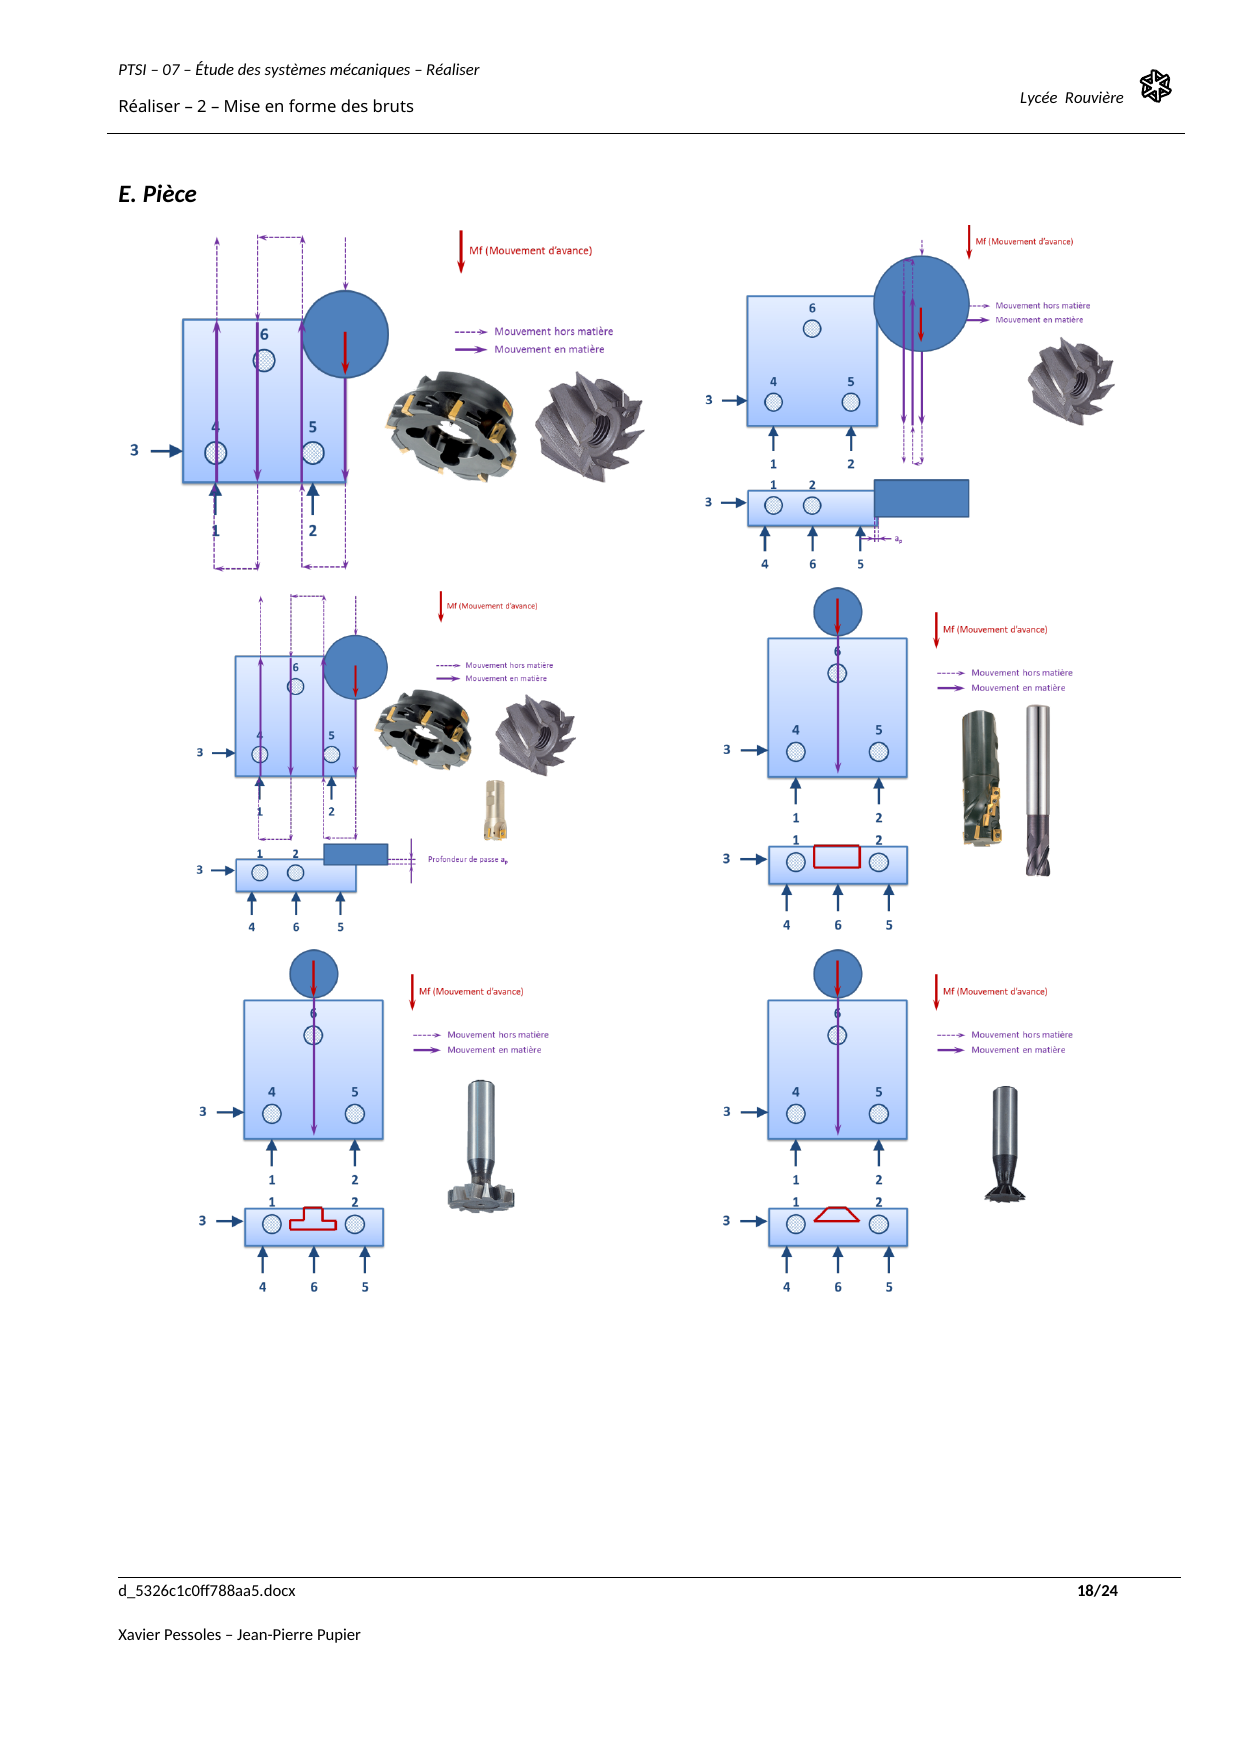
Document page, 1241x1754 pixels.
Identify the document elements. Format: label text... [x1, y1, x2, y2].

picture [695, 225, 1117, 580]
picture [188, 949, 577, 1304]
table_cell [107, 950, 658, 1312]
table_header [107, 225, 658, 587]
picture [712, 587, 1101, 942]
table_header [658, 225, 1154, 587]
subtitle Pièce [118, 178, 1181, 208]
table_cell [107, 588, 658, 949]
picture [187, 587, 578, 942]
table_cell [658, 588, 1154, 949]
picture [712, 949, 1101, 1304]
table_cell [658, 950, 1154, 1312]
picture [118, 225, 647, 580]
